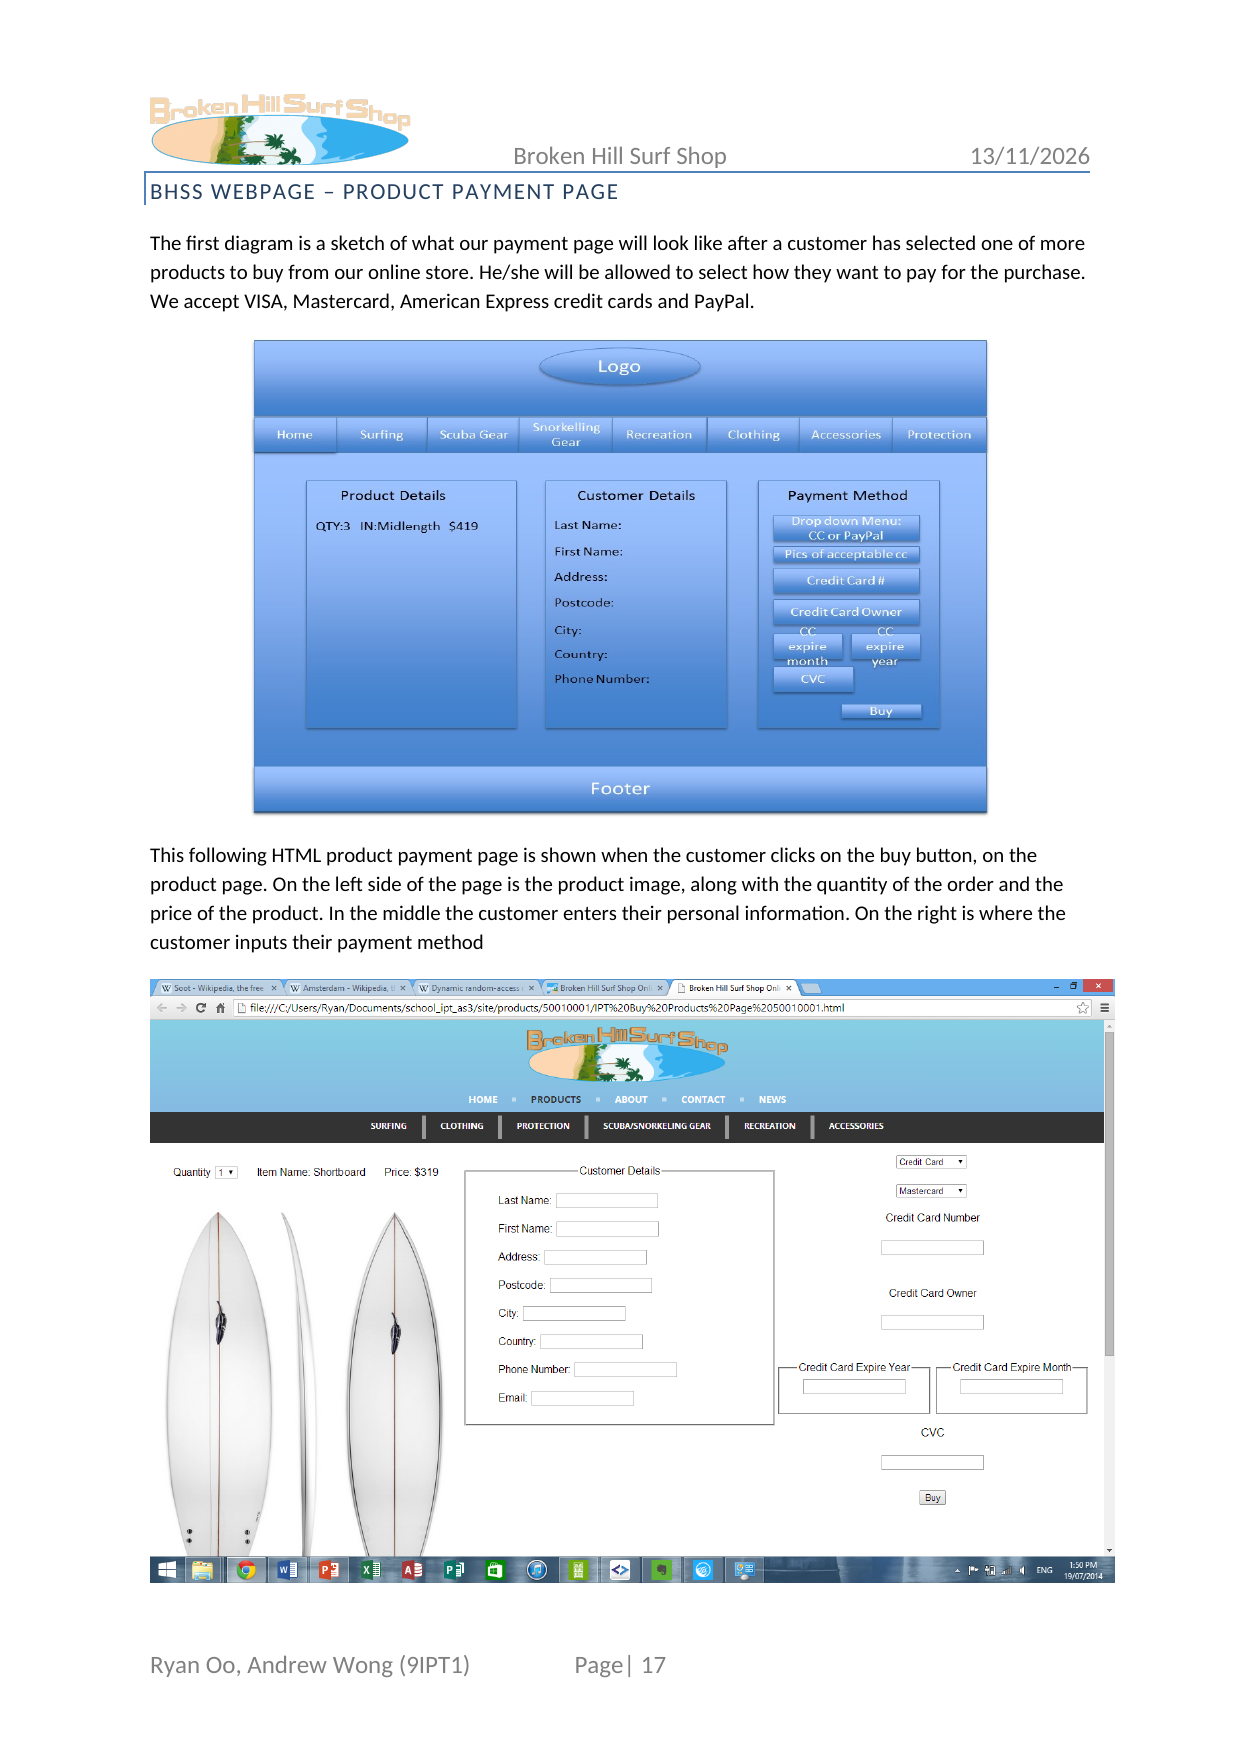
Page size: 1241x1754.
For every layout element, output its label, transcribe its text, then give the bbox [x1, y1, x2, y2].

text The first diagram is a sketch of what our payment page will look like after a customer has selected one of more products to buy from our online store. He/she will be allowed to select how they want to pay for the purchase. We accept VISA, Mastercard, American Express credit cards and PayPal. [150, 230, 1090, 313]
picture [249, 338, 991, 818]
text This following HTML product payment page is shown when the customer clicks on the buy button, on the product page. On the left side of the page is the product image, along with the quantity of the order and the price of the product. In the middle the customer enters their personal information. On the right is where the customer inputs their payment method [150, 842, 1090, 955]
subtitle BHSS Webpage – Product Payment Page [146, 173, 1090, 205]
picture [150, 979, 1115, 1583]
